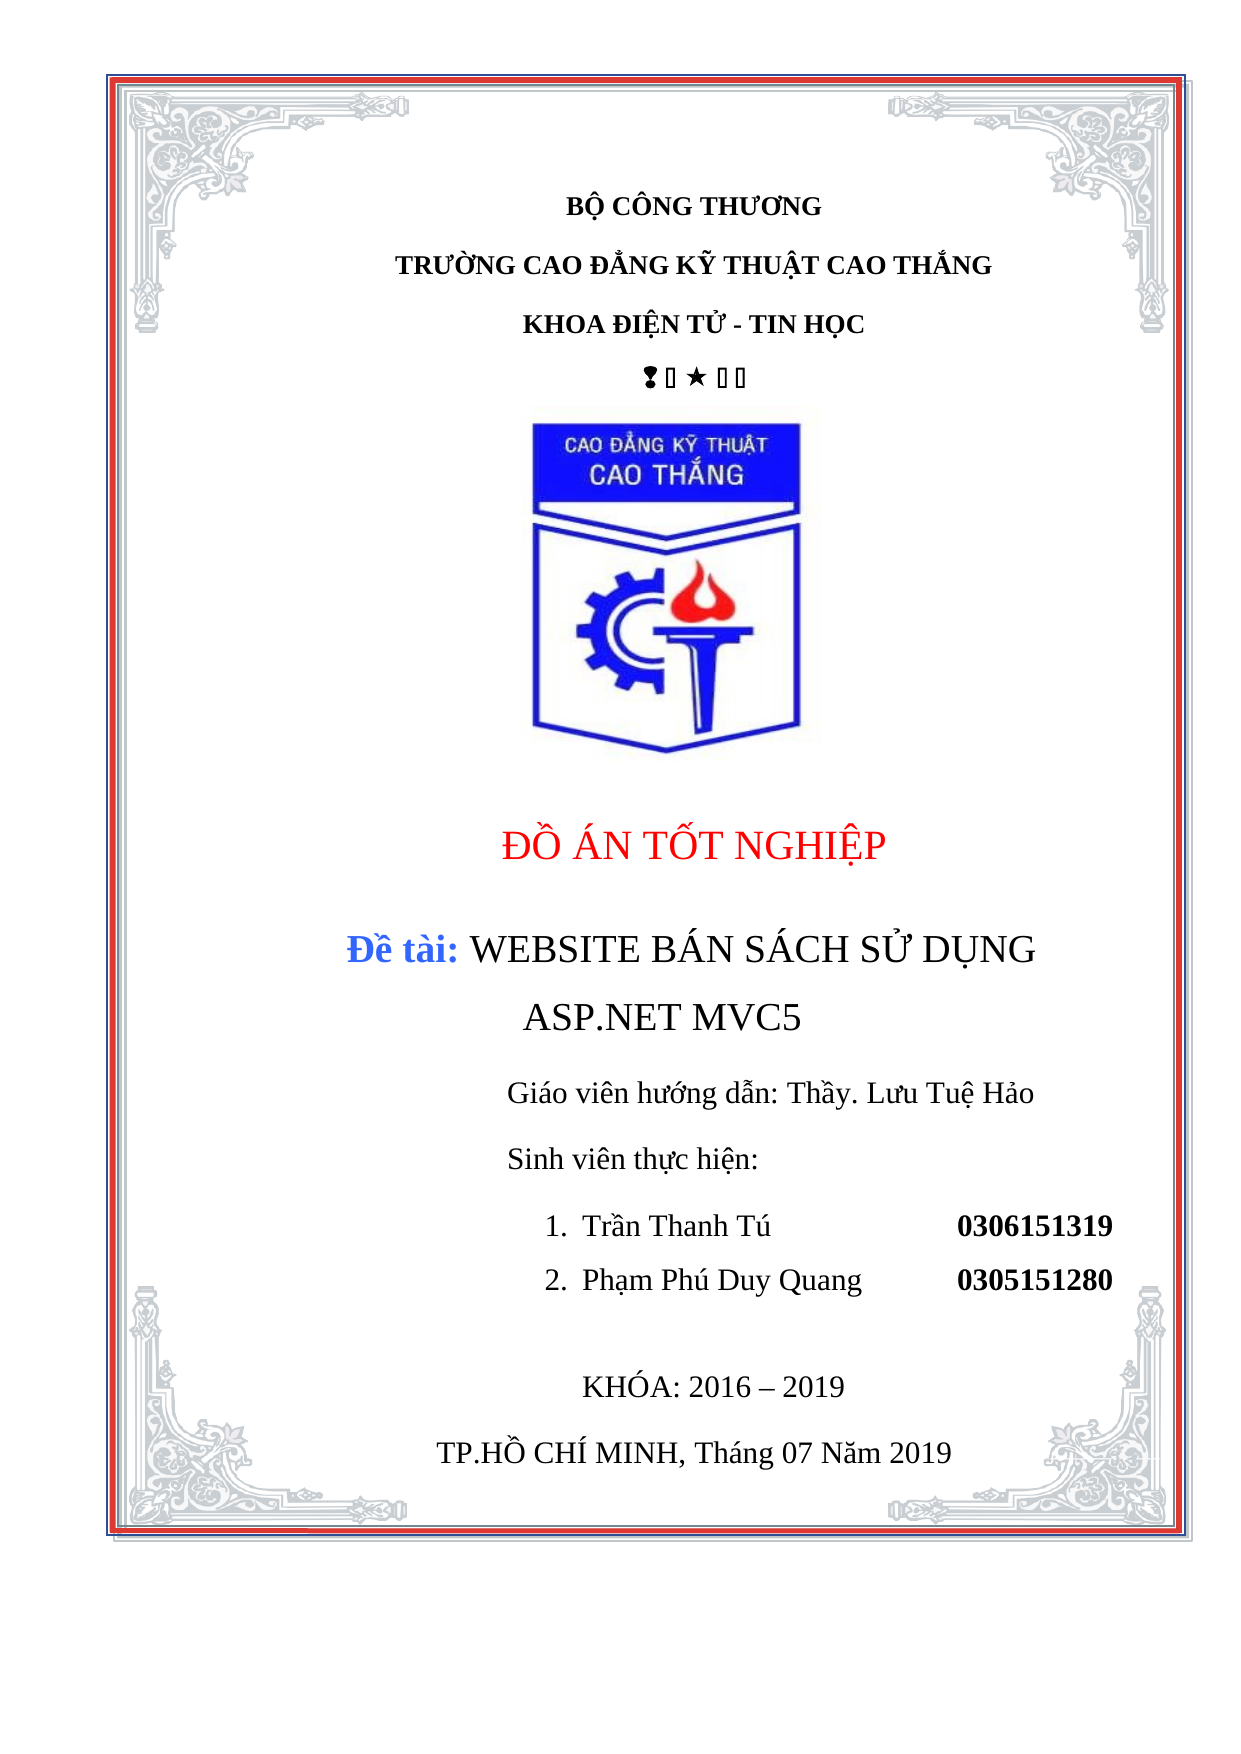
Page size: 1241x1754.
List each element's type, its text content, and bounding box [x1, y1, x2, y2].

text Đề tài: WEBSITE BÁN SÁCH SỬ DỤNG ASP.NET MVC5 [238, 925, 1085, 1039]
picture [888, 92, 1169, 333]
text ĐỒ ÁN TỐT NGHIỆP [207, 821, 1122, 868]
list Phạm Phú Duy Quang 0305151280 KHÓA: 2016 – 2019 [544, 1261, 1122, 1404]
picture [129, 1286, 407, 1525]
text BỘ CÔNG THƯƠNG [207, 190, 1122, 221]
picture [521, 406, 822, 762]
picture [129, 92, 409, 333]
picture [888, 1286, 1166, 1525]
text Giáo viên hướng dẫn: Thầy. Lưu Tuệ Hảo [207, 1074, 1122, 1110]
text KHOA ĐIỆN TỬ - TIN HỌC [207, 308, 1122, 339]
text TRƯỜNG CAO ĐẲNG KỸ THUẬT CAO THẮNG [207, 249, 1122, 280]
list Trần Thanh Tú 0306151319 [544, 1207, 1122, 1243]
text TP.HỒ CHÍ MINH, Tháng 07 Năm 2019 [207, 1435, 1122, 1471]
text Sinh viên thực hiện: [207, 1141, 1122, 1176]
